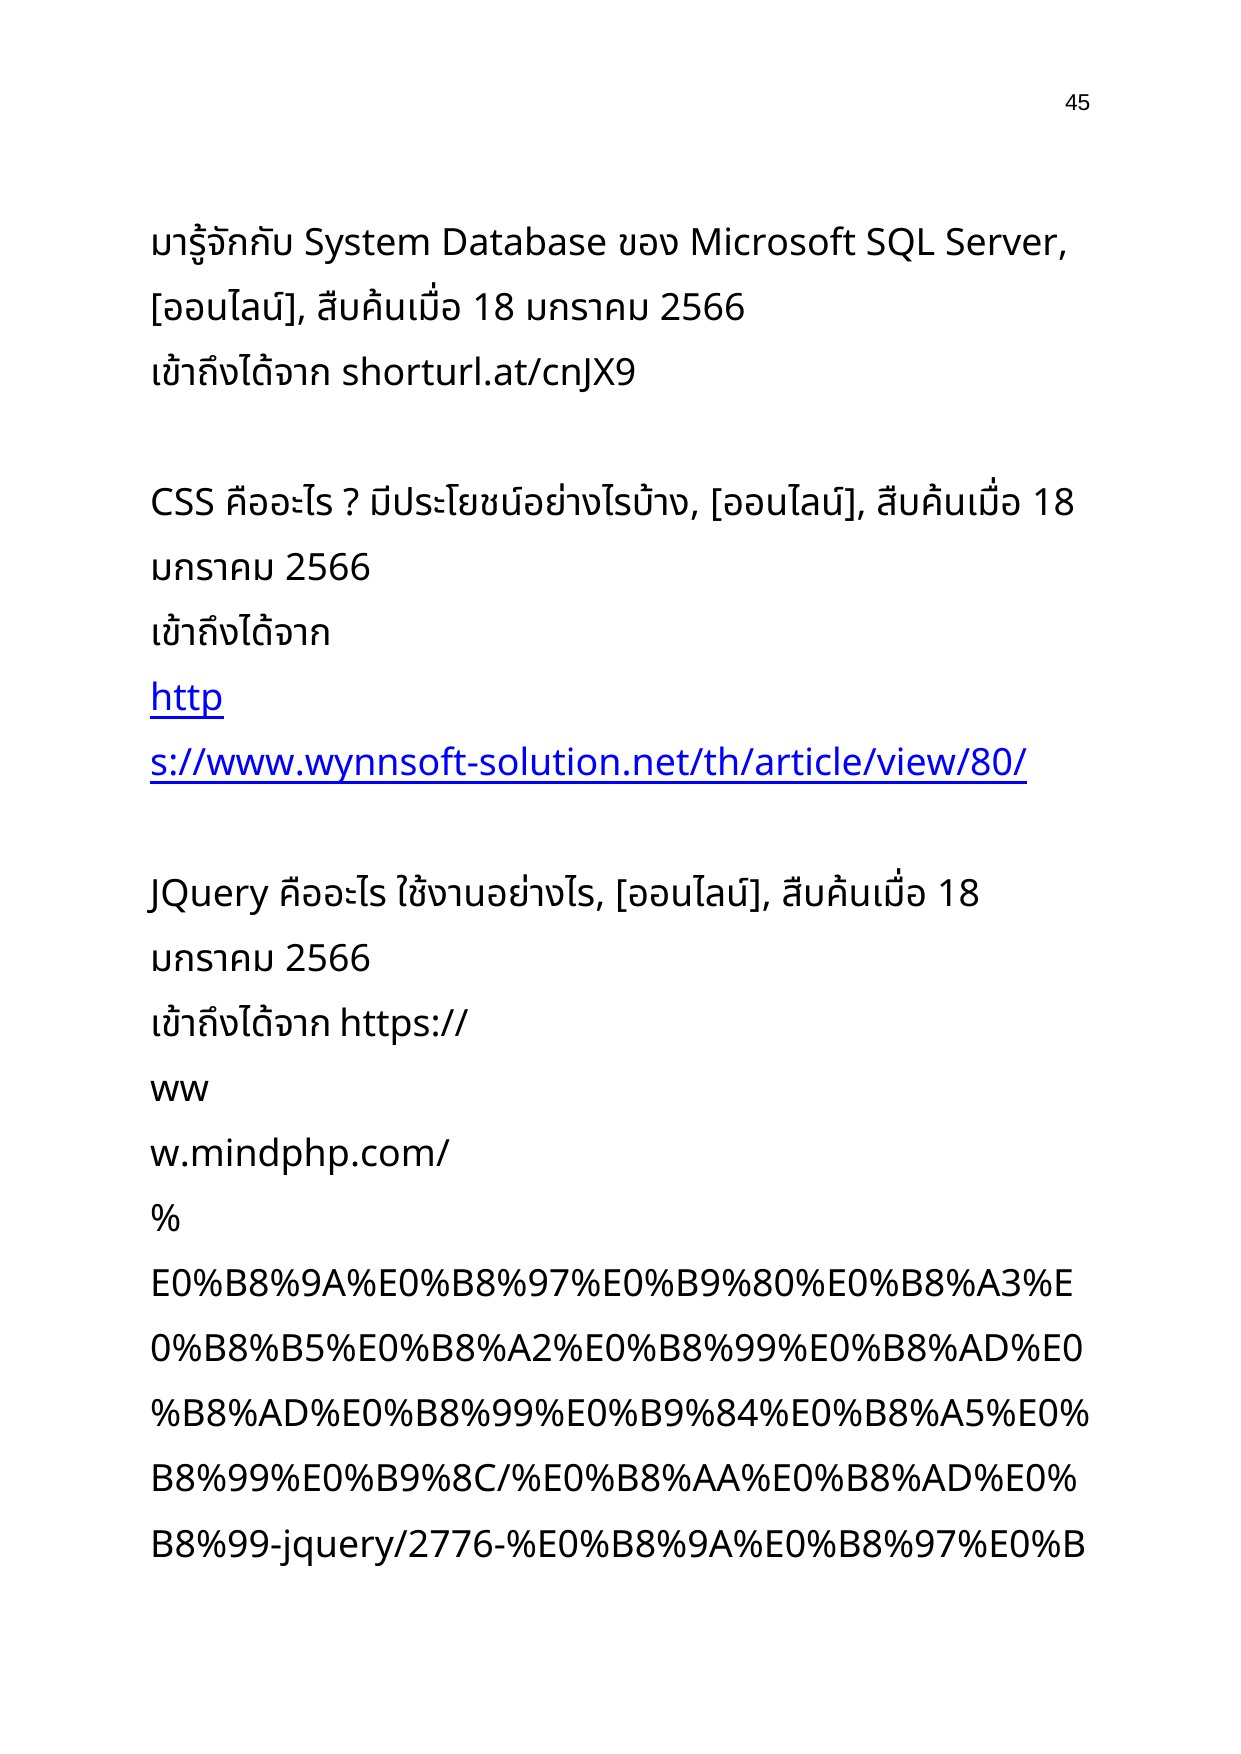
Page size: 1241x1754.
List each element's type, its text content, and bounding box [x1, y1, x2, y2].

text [150, 996, 1090, 1574]
text CSS คืออะไร ? มีประโยชน์อย่างไรบ้าง, [ออนไลน์], สืบค้นเมื่อ 18 มกราคม 2566 [150, 476, 1090, 597]
text เข้าถึงได้จาก shorturl.at/cnJX9 [150, 345, 1090, 402]
text JQuery คืออะไร ใช้งานอย่างไร, [ออนไลน์], สืบค้นเมื่อ 18 มกราคม 2566 [150, 866, 1090, 988]
text มารู้จักกับ System Database ของ Microsoft SQL Server, [ออนไลน์], สืบค้นเมื่อ 18 มกราคม 2566 [150, 215, 1090, 337]
text เข้าถึงได้จาก https://www.wynnsoft-solution.net/th/article/view/80/ [150, 606, 1090, 793]
